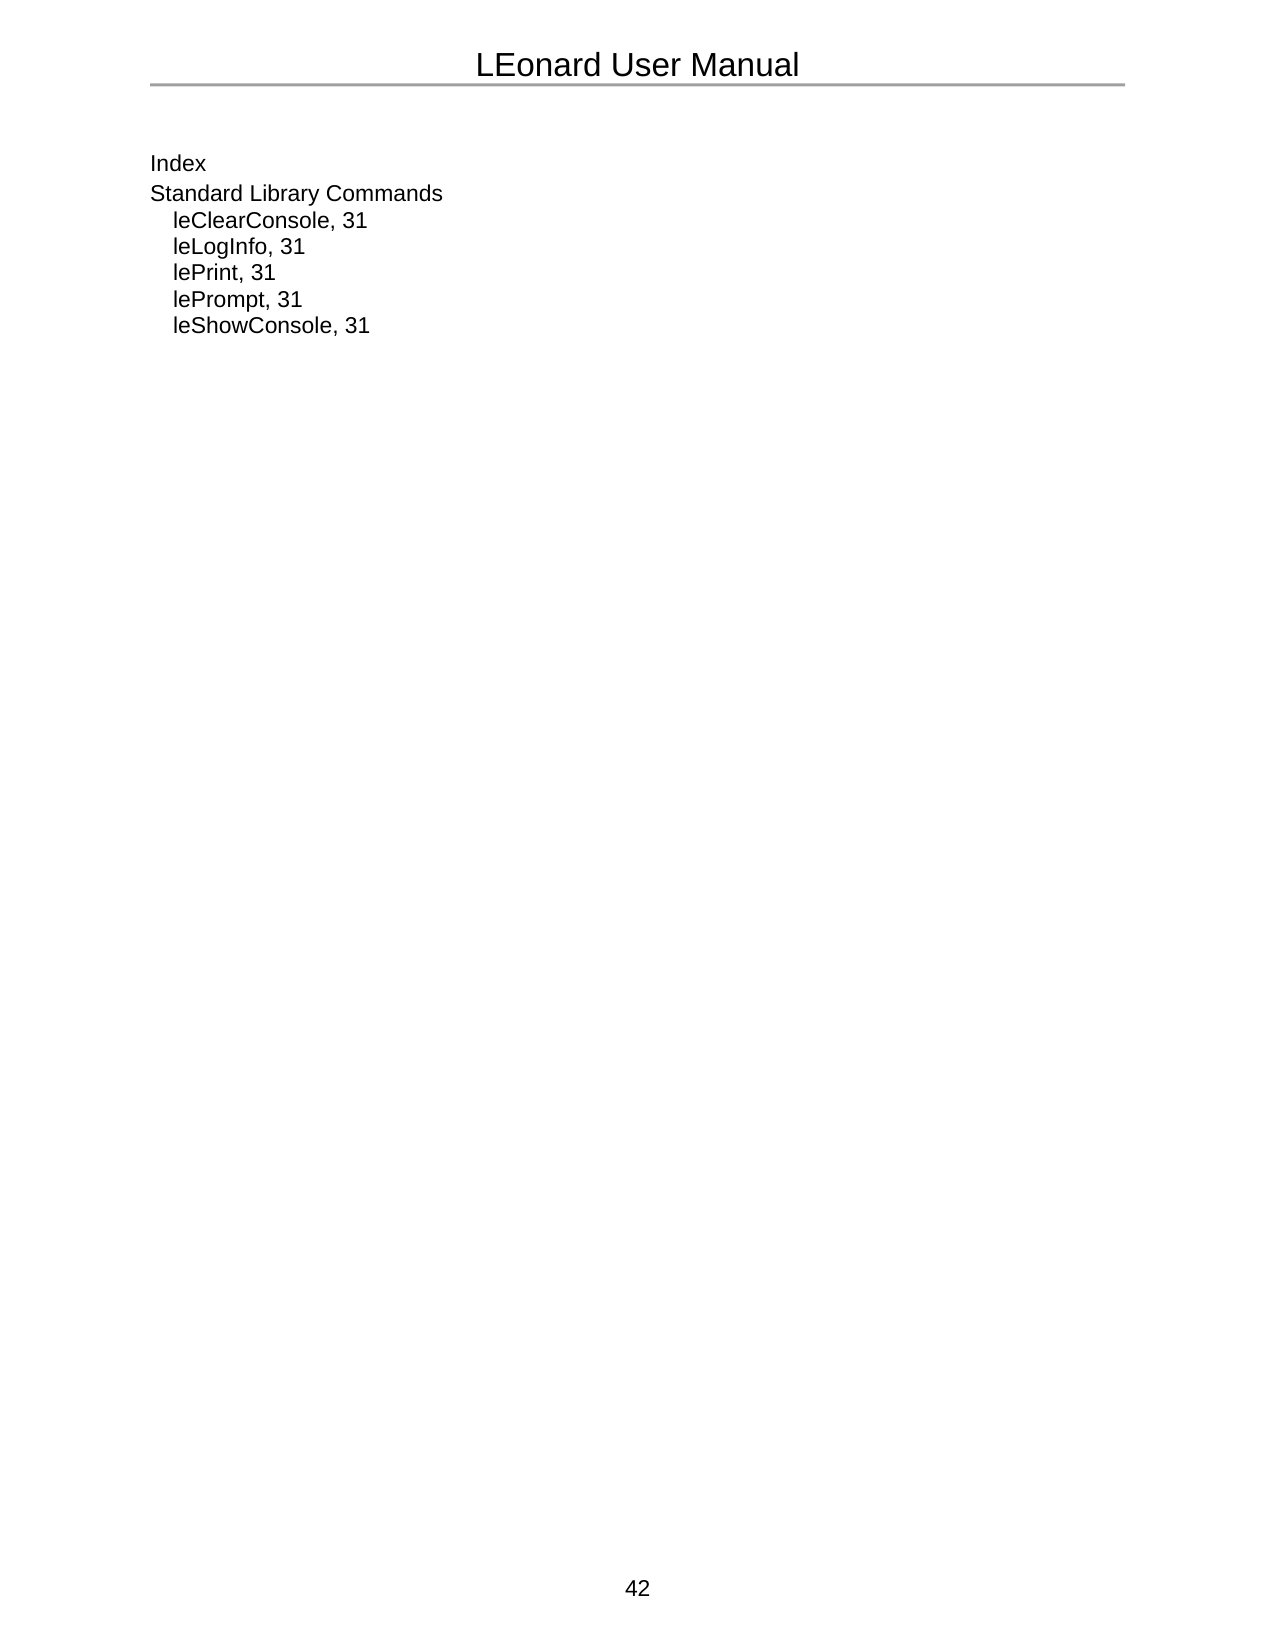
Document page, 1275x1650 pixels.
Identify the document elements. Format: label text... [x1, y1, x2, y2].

text leLogInfo, 31 [173, 233, 1125, 259]
text leShowConsole, 31 [173, 312, 1125, 338]
text lePrint, 31 [173, 259, 1125, 286]
text leClearConsole, 31 [173, 207, 1125, 233]
text Standard Library Commands [150, 180, 1125, 207]
text lePrompt, 31 [173, 286, 1125, 312]
text Index [150, 150, 1125, 176]
